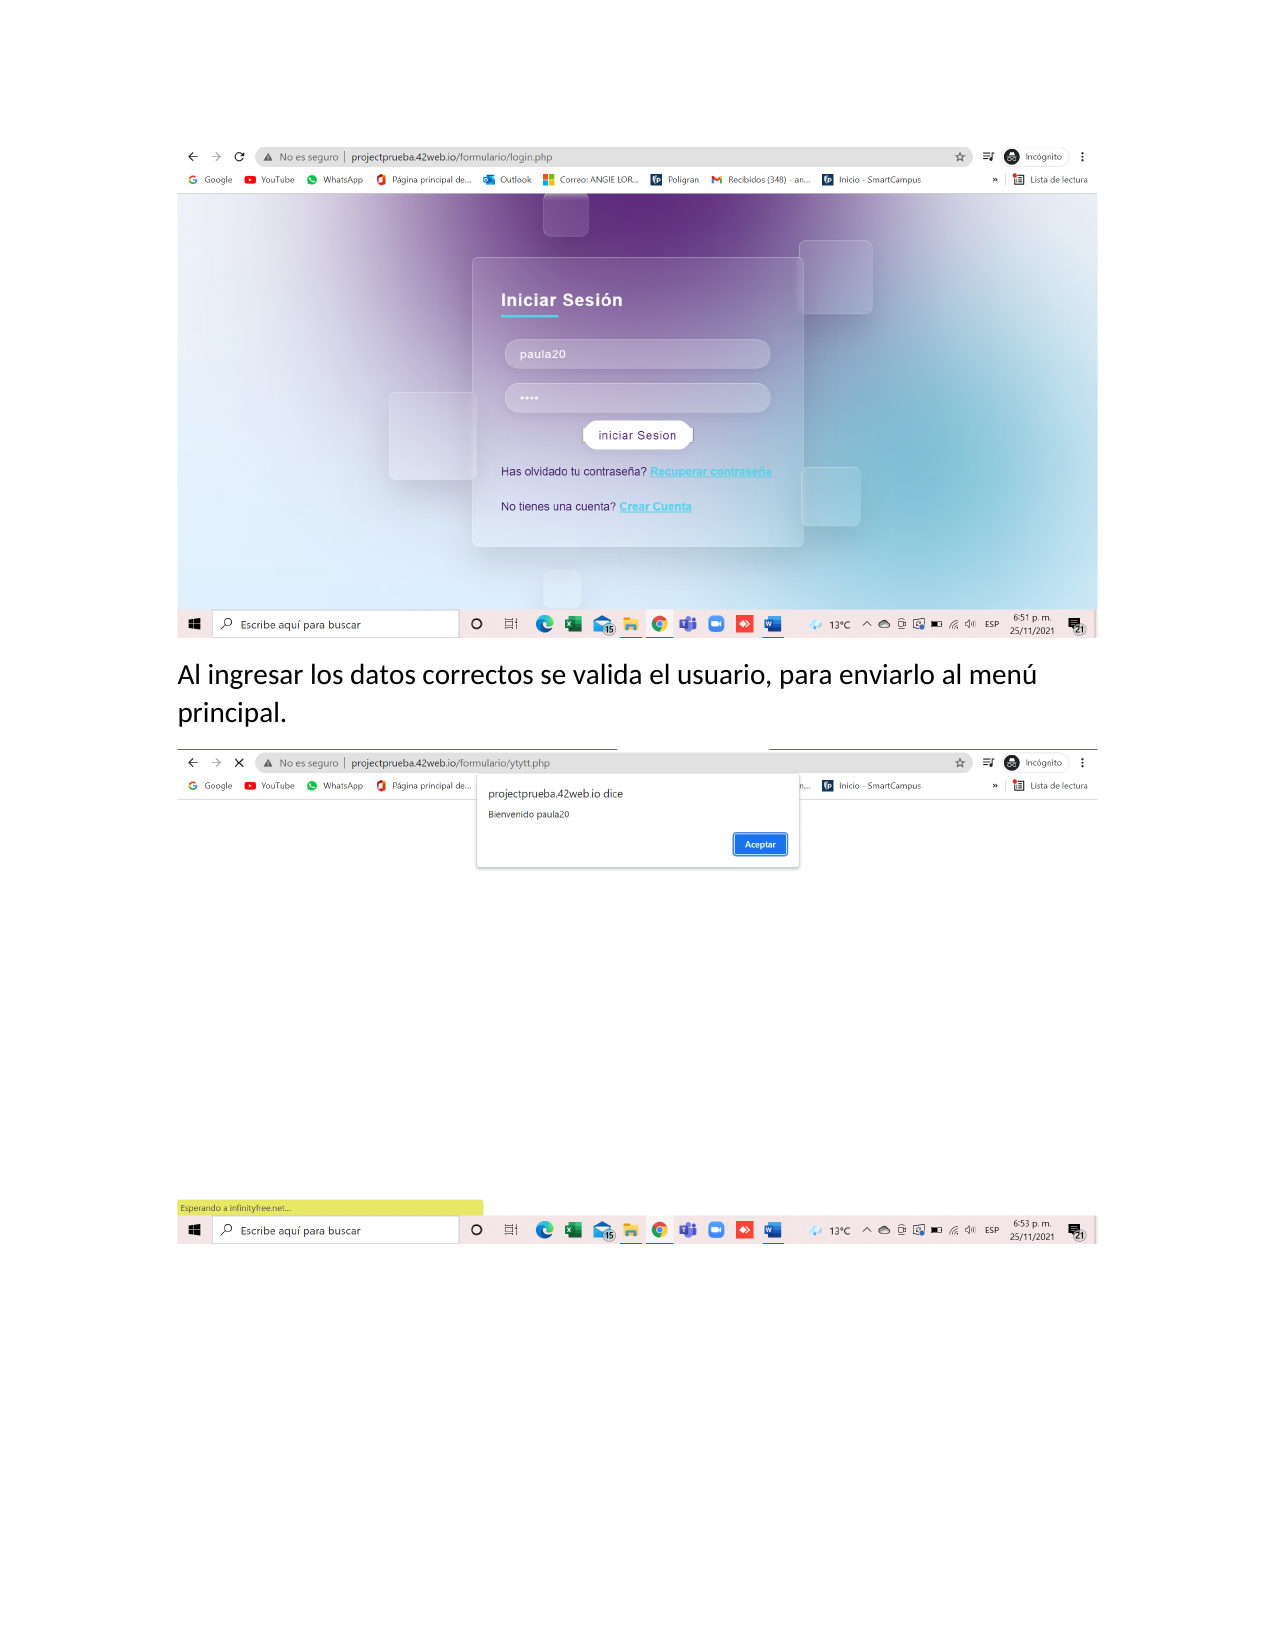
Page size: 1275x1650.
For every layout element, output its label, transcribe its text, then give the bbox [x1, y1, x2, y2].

text Al ingresar los datos correctos se valida el usuario, para enviarlo al menú principal. [177, 656, 1098, 730]
picture [177, 749, 1098, 1244]
picture [177, 147, 1098, 638]
